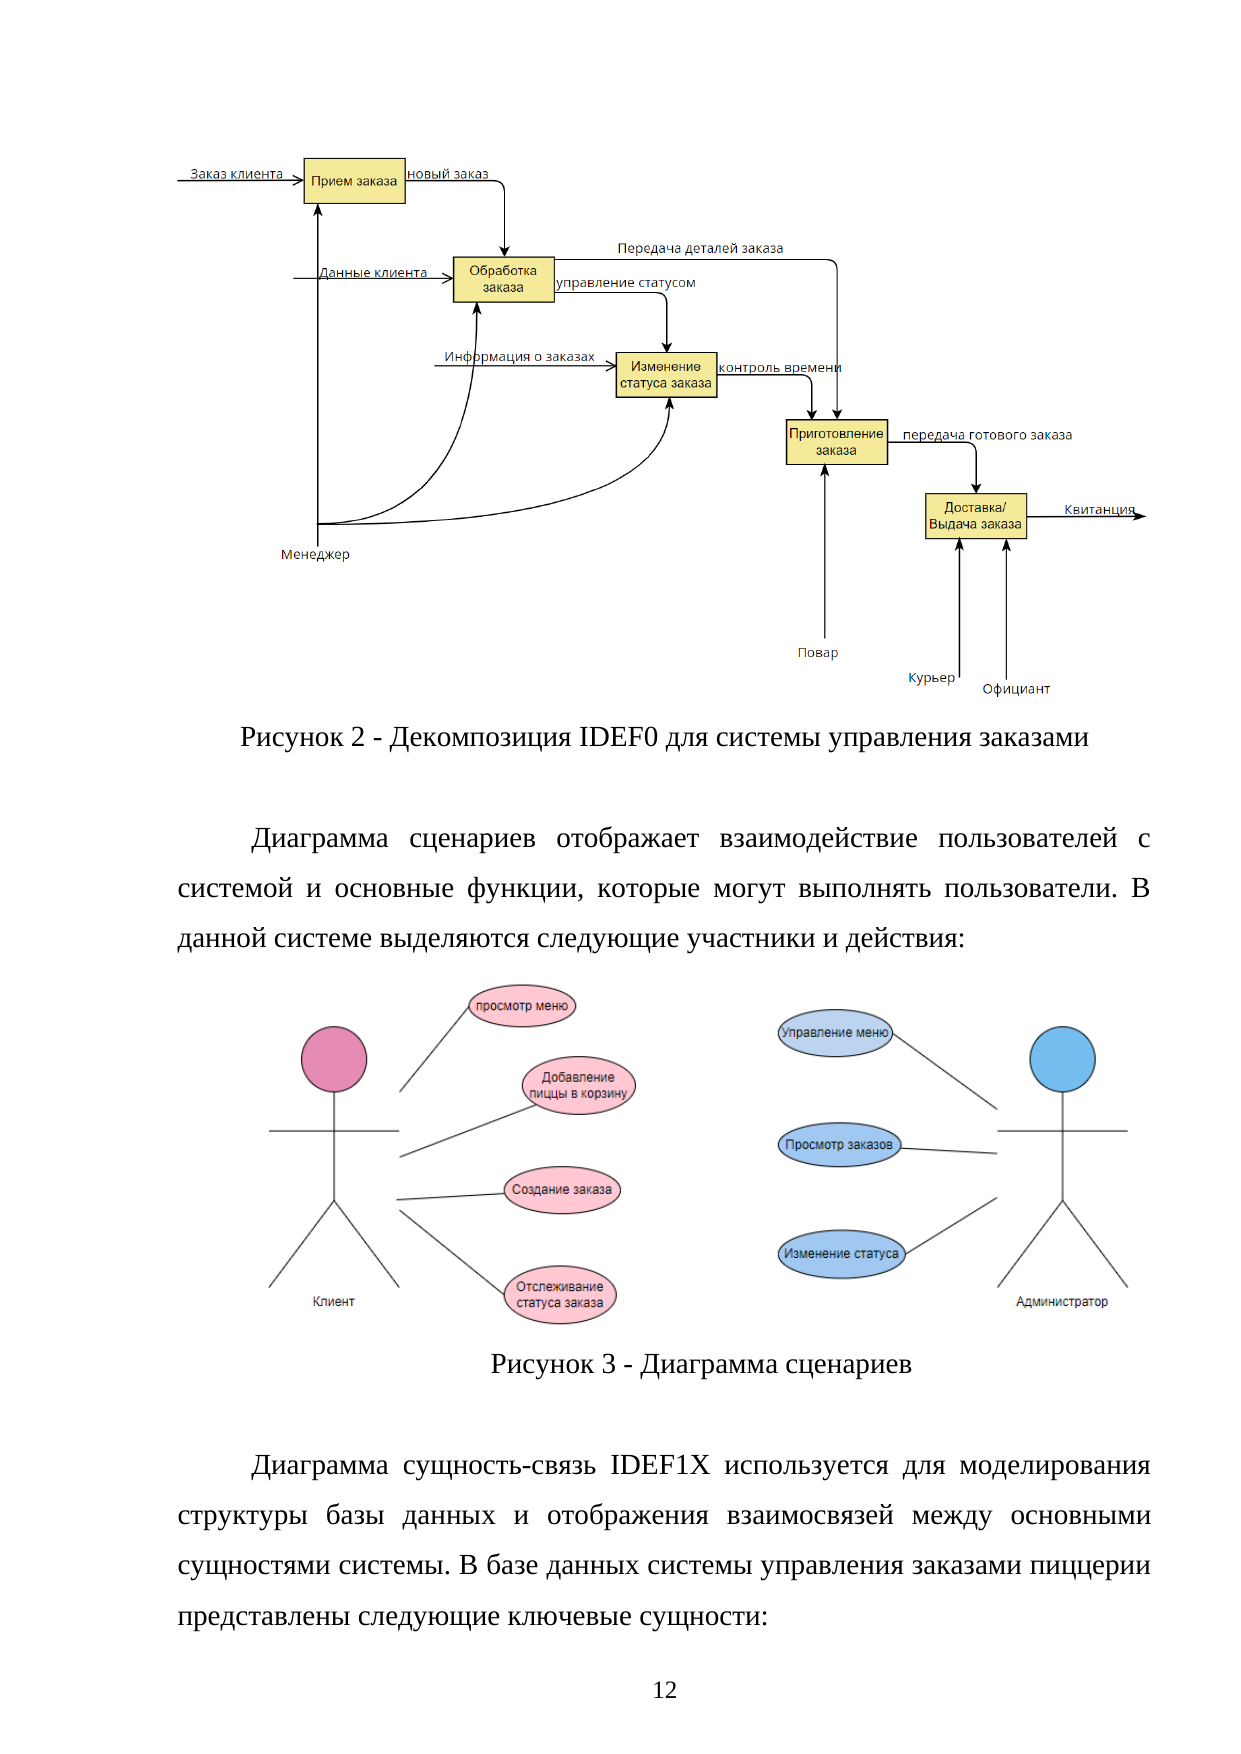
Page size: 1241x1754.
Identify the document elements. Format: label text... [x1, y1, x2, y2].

text Диаграмма сценариев отображает взаимодействие пользователей с системой и основные функции, которые могут выполнять пользователи. В данной системе выделяются следующие участники и действия: [177, 820, 1152, 954]
text Рисунок 2 - Декомпозиция IDEF0 для системы управления заказами [177, 719, 1152, 753]
text Диаграмма сущность-связь IDEF1X используется для моделирования структуры базы данных и отображения взаимосвязей между основными сущностями системы. В базе данных системы управления заказами пиццерии представлены следующие ключевые сущности: [177, 1447, 1152, 1631]
picture [258, 970, 1145, 1332]
text Рисунок 3 - Диаграмма сценариев [177, 1346, 1152, 1380]
picture [177, 118, 1152, 705]
